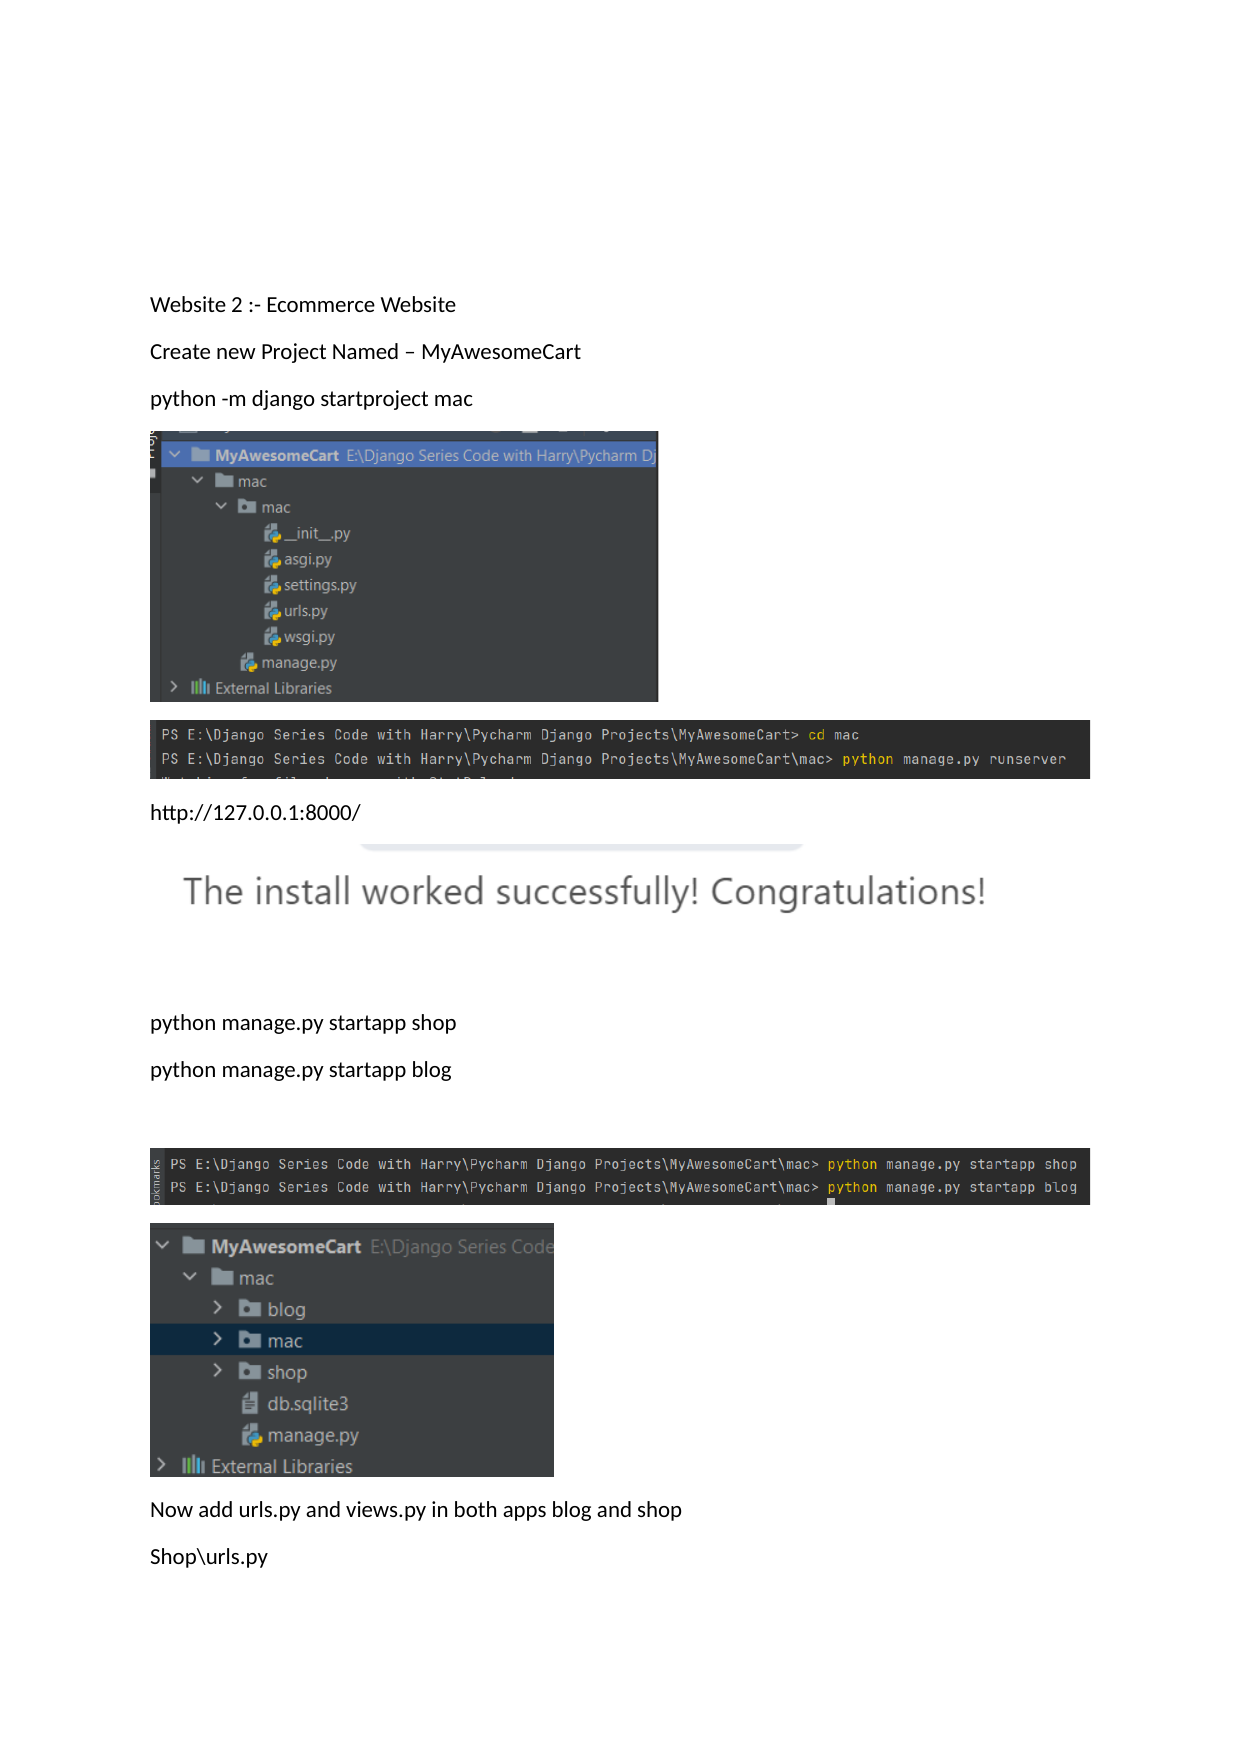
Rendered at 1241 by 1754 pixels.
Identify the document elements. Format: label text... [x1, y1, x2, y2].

text Create new Project Named – MyAwesomeCart [150, 337, 1090, 366]
text Shop\urls.py [150, 1542, 1090, 1571]
text Now add urls.py and views.py in both apps blog and shop [150, 1496, 1090, 1524]
picture [150, 431, 659, 702]
text python -m django startproject mac [150, 384, 1090, 412]
picture [150, 1148, 1091, 1205]
picture [150, 720, 1091, 779]
text python manage.py startapp shop [150, 1008, 1090, 1036]
text http://127.0.0.1:8000/ [150, 798, 1090, 826]
text python manage.py startapp blog [150, 1055, 1090, 1083]
picture [150, 1223, 554, 1477]
text Website 2 :- Ecommerce Website [150, 291, 1090, 319]
picture [150, 844, 1039, 942]
